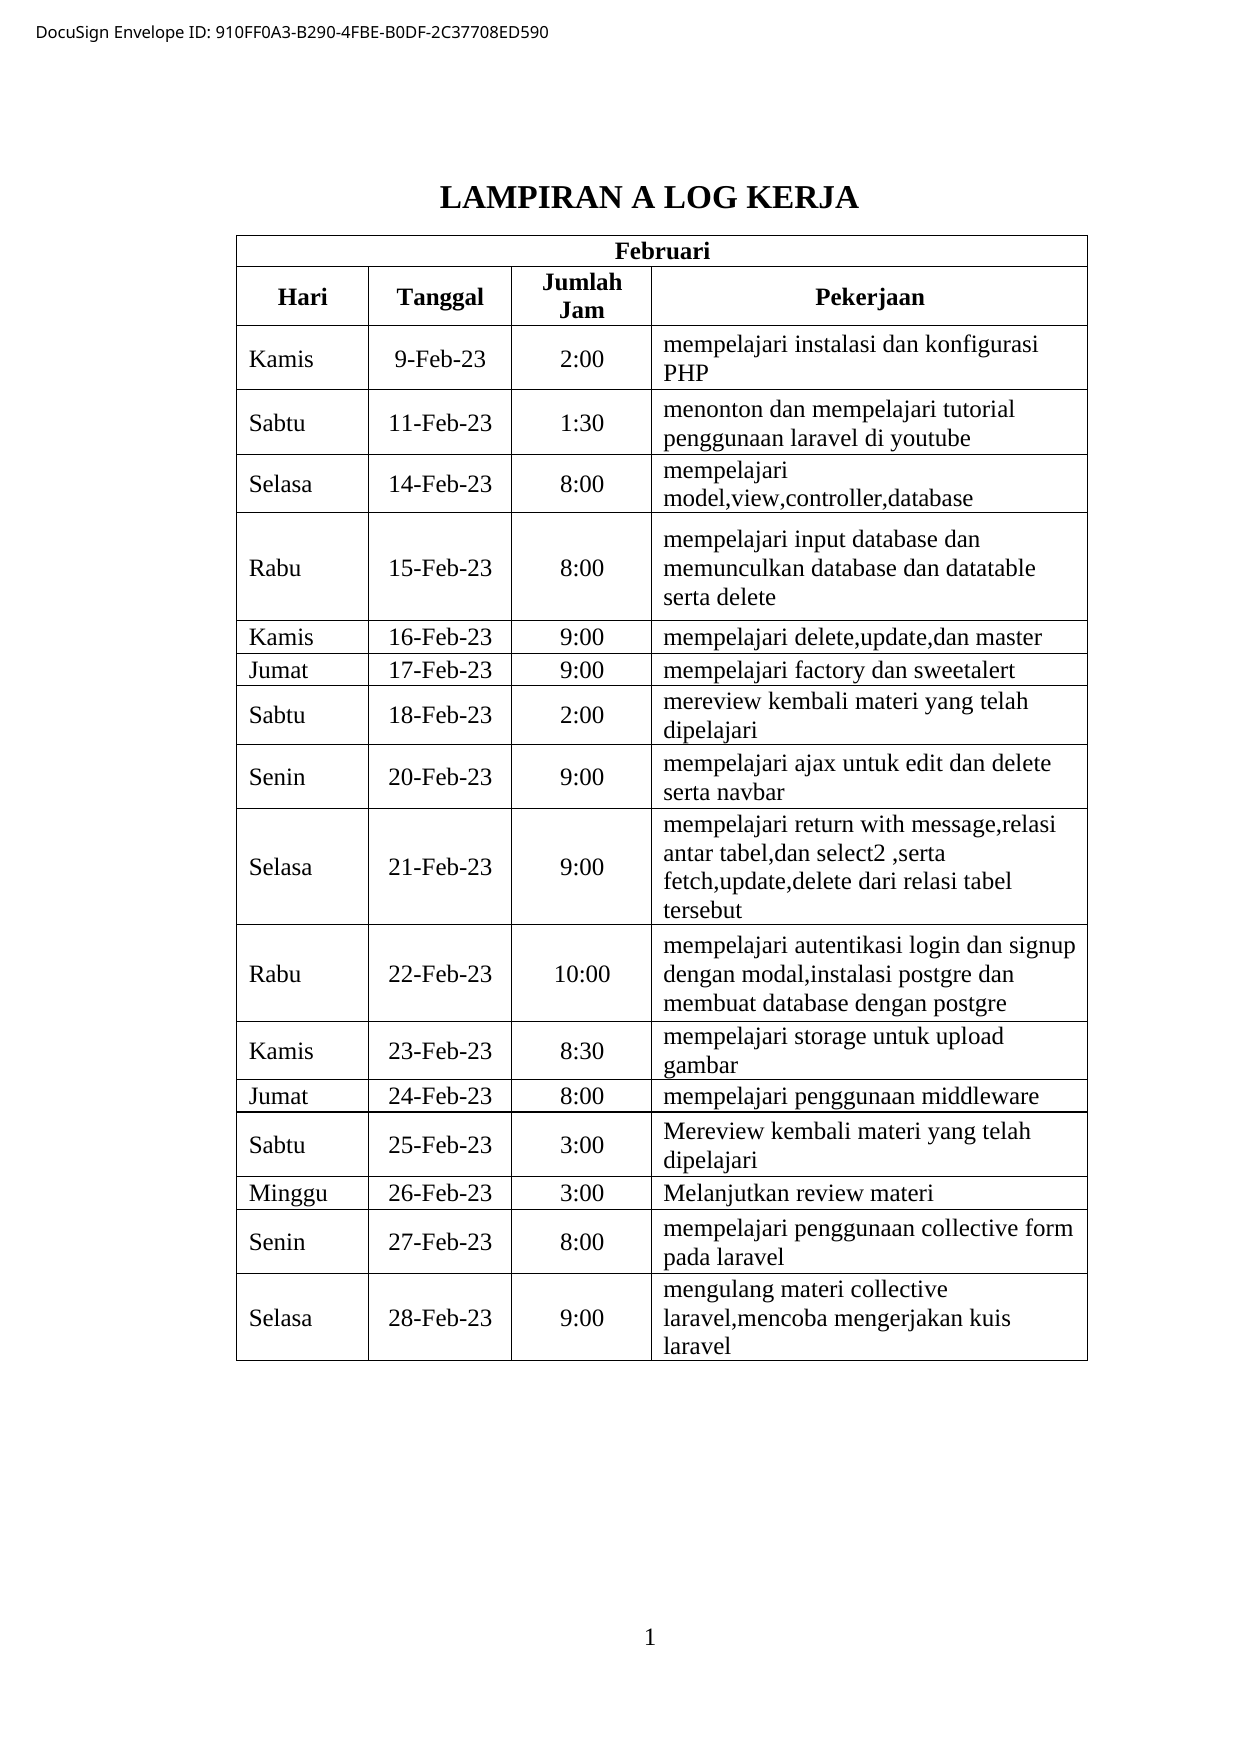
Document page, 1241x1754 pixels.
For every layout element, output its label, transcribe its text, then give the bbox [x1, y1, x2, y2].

table_cell 8:00 [512, 455, 651, 512]
table_cell 23-Feb-23 [369, 1022, 511, 1079]
table_cell Sabtu [237, 390, 368, 454]
table_cell Sabtu [237, 686, 368, 743]
table_cell 10:00 [512, 925, 651, 1021]
table_cell 9:00 [512, 809, 651, 924]
table_cell Pekerjaan [652, 267, 1087, 325]
table_cell Jumat [237, 654, 368, 685]
table_cell 8:00 [512, 1210, 651, 1273]
table_cell Rabu [237, 925, 368, 1021]
table_cell 3:00 [512, 1113, 651, 1176]
table_cell 21-Feb-23 [369, 809, 511, 924]
table_cell Sabtu [237, 1113, 368, 1176]
table_cell Rabu [237, 513, 368, 620]
table_cell Senin [237, 1210, 368, 1273]
table_cell Senin [237, 745, 368, 808]
table_cell 24-Feb-23 [369, 1080, 511, 1111]
table_cell 25-Feb-23 [369, 1113, 511, 1176]
table_cell mempelajari instalasi dan konfigurasi PHP [652, 326, 1087, 389]
table_cell Jumlah Jam [512, 267, 651, 325]
table_cell Kamis [237, 326, 368, 389]
table_cell 16-Feb-23 [369, 621, 511, 653]
table_cell Mereview kembali materi yang telah dipelajari [652, 1113, 1087, 1176]
table_cell 2:00 [512, 326, 651, 389]
table_cell mempelajari return with message,relasi antar tabel,dan select2 ,serta fetch,update,delete dari relasi tabel tersebut [652, 809, 1087, 924]
table_cell 28-Feb-23 [369, 1274, 511, 1360]
table_cell Hari [237, 267, 368, 325]
table_cell Tanggal [369, 267, 511, 325]
table_cell Selasa [237, 455, 368, 512]
table_cell mereview kembali materi yang telah dipelajari [652, 686, 1087, 743]
table_cell 3:00 [512, 1177, 651, 1208]
table_cell 8:30 [512, 1022, 651, 1079]
table_cell 14-Feb-23 [369, 455, 511, 512]
table_cell Selasa [237, 1274, 368, 1360]
table_cell menonton dan mempelajari tutorial penggunaan laravel di youtube [652, 390, 1087, 454]
table_cell 26-Feb-23 [369, 1177, 511, 1208]
table_cell 8:00 [512, 1080, 651, 1111]
table_cell 9:00 [512, 654, 651, 685]
table_cell 20-Feb-23 [369, 745, 511, 808]
table_cell 8:00 [512, 513, 651, 620]
table_cell 11-Feb-23 [369, 390, 511, 454]
table_cell Kamis [237, 1022, 368, 1079]
table_cell Jumat [237, 1080, 368, 1111]
table_cell 9:00 [512, 745, 651, 808]
subtitle LAMPIRAN A LOG KERJA [334, 177, 965, 216]
table_cell mempelajari factory dan sweetalert [652, 654, 1087, 685]
table_cell 2:00 [512, 686, 651, 743]
table_cell mempelajari input database dan memunculkan database dan datatable serta delete [652, 513, 1087, 620]
table_cell 9:00 [512, 621, 651, 653]
table_cell 9-Feb-23 [369, 326, 511, 389]
table_cell mengulang materi collective laravel,mencoba mengerjakan kuis laravel [652, 1274, 1087, 1360]
table_cell 1:30 [512, 390, 651, 454]
table_cell 17-Feb-23 [369, 654, 511, 685]
table_cell 15-Feb-23 [369, 513, 511, 620]
table_cell 22-Feb-23 [369, 925, 511, 1021]
table_cell Selasa [237, 809, 368, 924]
table_cell Minggu [237, 1177, 368, 1208]
table_cell mempelajari storage untuk upload gambar [652, 1022, 1087, 1079]
table_cell Melanjutkan review materi [652, 1177, 1087, 1208]
table_cell mempelajari ajax untuk edit dan delete serta navbar [652, 745, 1087, 808]
table_header Februari [237, 236, 1087, 266]
table_cell Kamis [237, 621, 368, 653]
table_cell 18-Feb-23 [369, 686, 511, 743]
table_cell mempelajari autentikasi login dan signup dengan modal,instalasi postgre dan membuat database dengan postgre [652, 925, 1087, 1021]
table_cell mempelajari model,view,controller,database [652, 455, 1087, 512]
table_cell mempelajari penggunaan middleware [652, 1080, 1087, 1111]
table_cell mempelajari penggunaan collective form pada laravel [652, 1210, 1087, 1273]
table_cell 9:00 [512, 1274, 651, 1360]
table_cell 27-Feb-23 [369, 1210, 511, 1273]
table_cell mempelajari delete,update,dan master [652, 621, 1087, 653]
